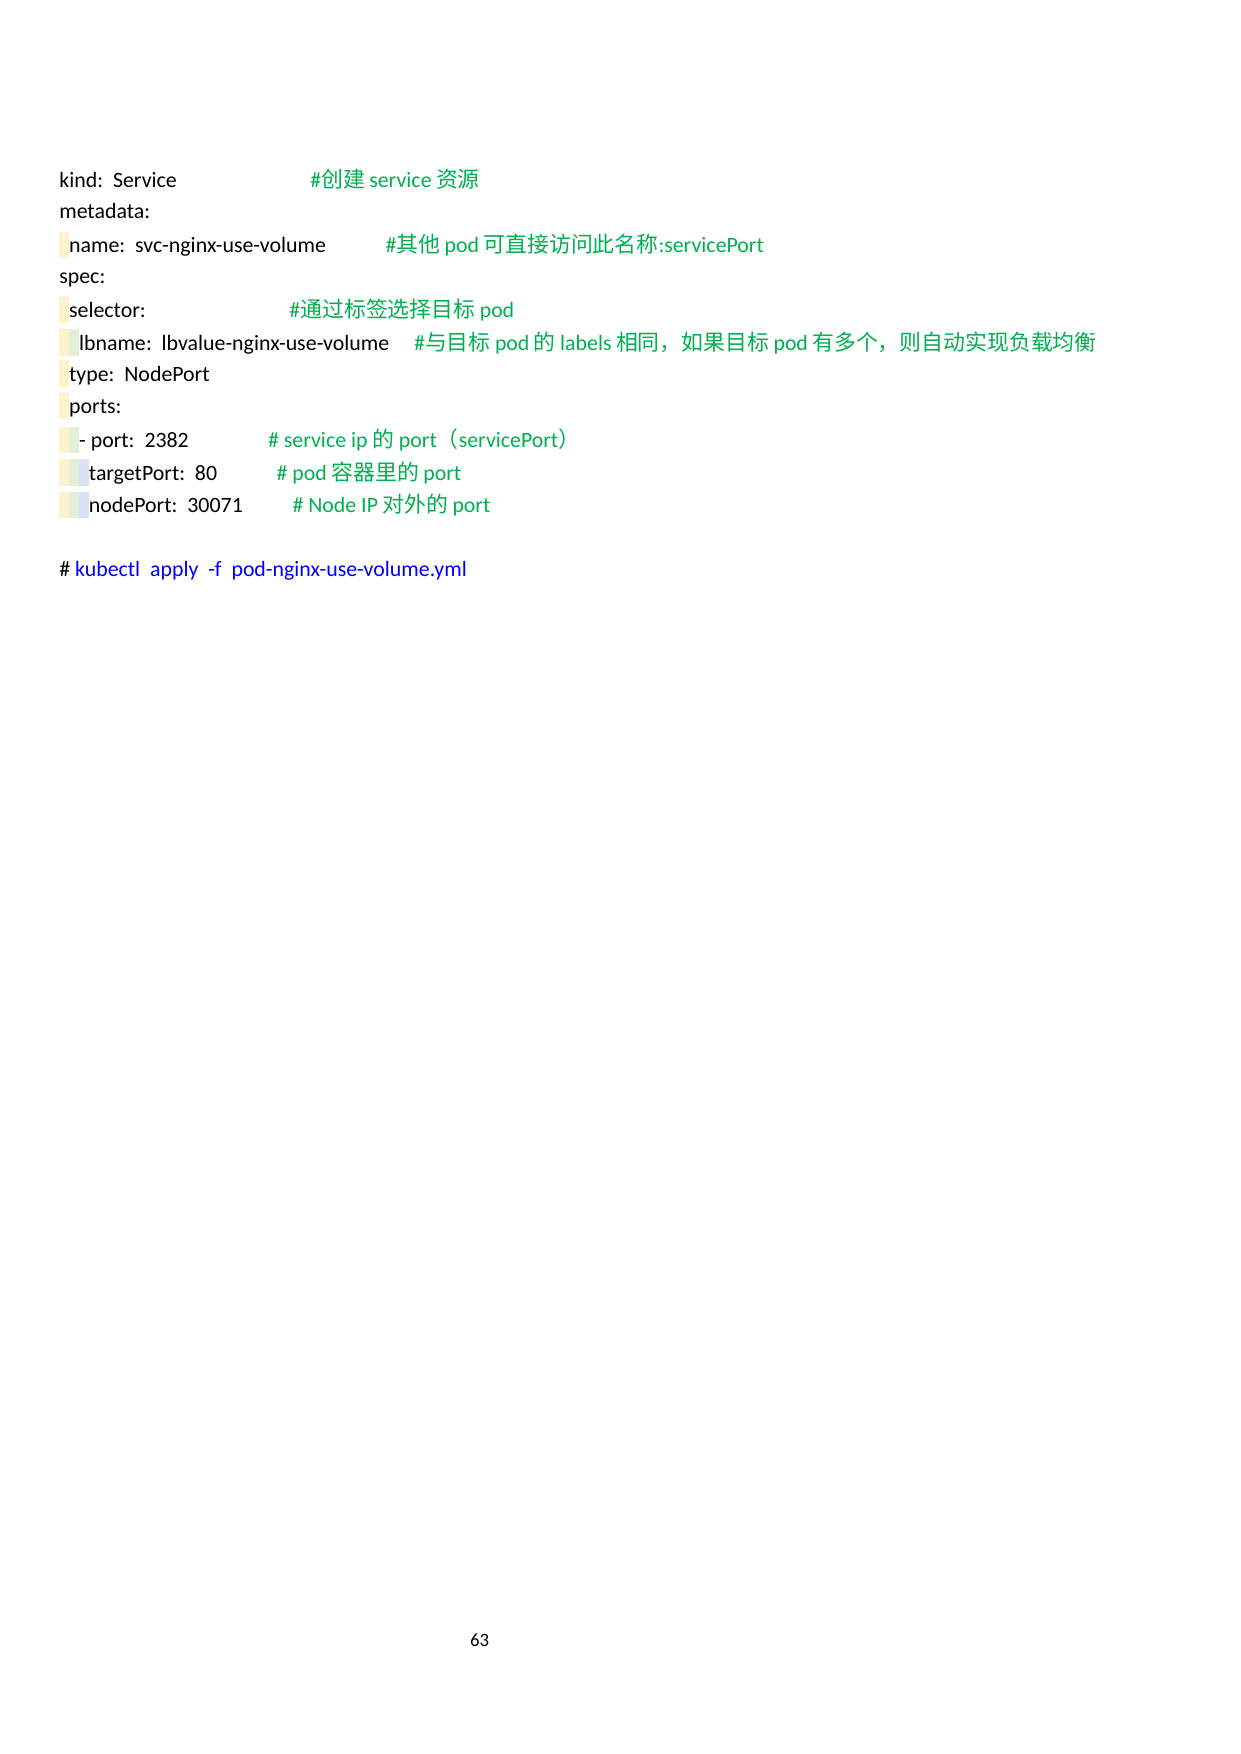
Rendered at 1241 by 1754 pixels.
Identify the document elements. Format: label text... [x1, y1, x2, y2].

text nodePort: 30071 # Node IP对外的port [59, 487, 1181, 519]
text # kubectl apply -f pod-nginx-use-volume.yml [59, 552, 1181, 584]
text metadata: [59, 194, 1181, 227]
text spec: [59, 259, 1181, 292]
text type: NodePort [59, 357, 1181, 389]
text lbname: lbvalue-nginx-use-volume #与目标pod的labels相同，如果目标pod有多个，则自动实现负载均衡 [59, 324, 1181, 357]
text selector: #通过标签选择目标pod [59, 292, 1181, 324]
text targetPort: 80 # pod容器里的port [59, 454, 1181, 487]
text ports: [59, 389, 1181, 422]
text - port: 2382 # service ip 的port（servicePort） [59, 422, 1181, 454]
text kind: Service #创建service资源 [59, 162, 1181, 194]
text name: svc-nginx-use-volume #其他pod可直接访问此名称:servicePort [59, 227, 1181, 259]
